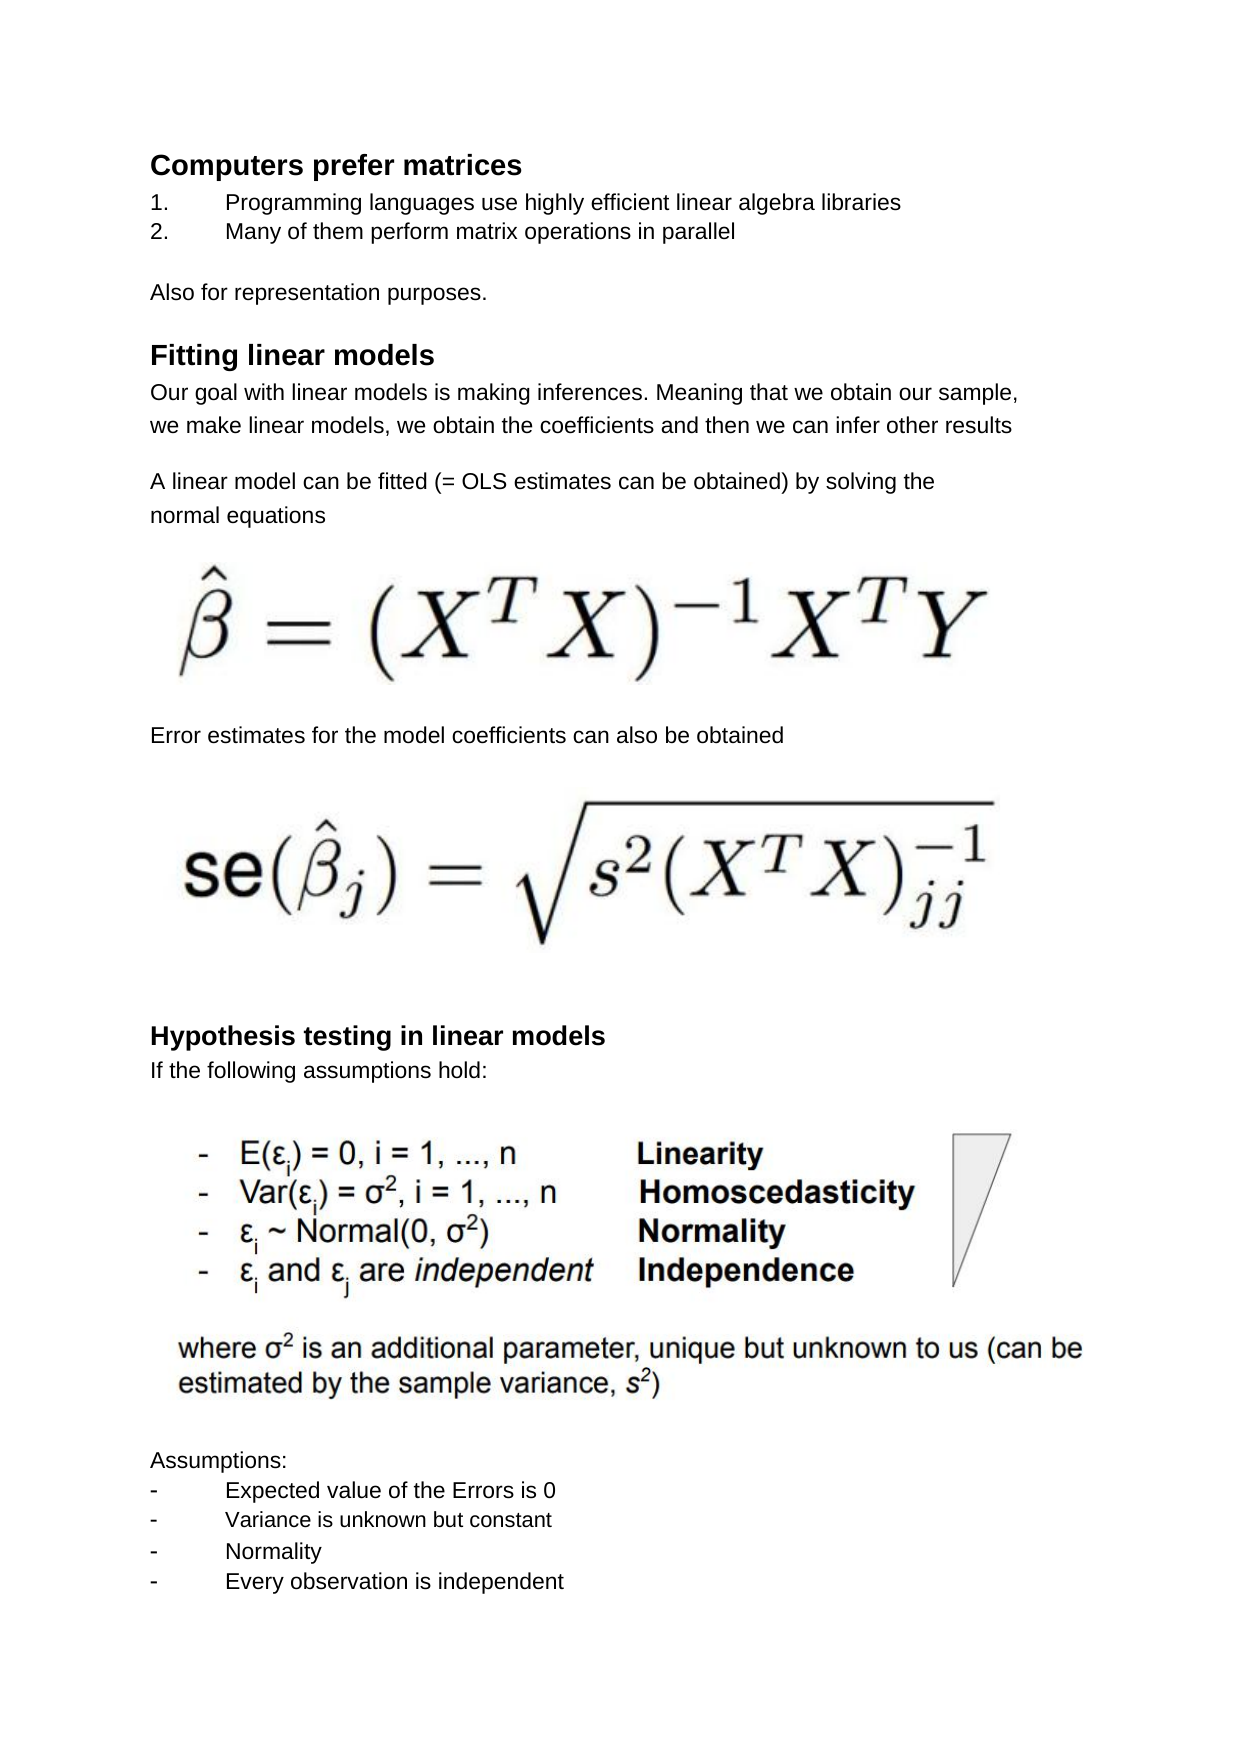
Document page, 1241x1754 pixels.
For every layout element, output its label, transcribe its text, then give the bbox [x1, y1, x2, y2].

list Variance is unknown but constant [150, 1507, 1090, 1533]
text A linear model can be fitted (= OLS estimates can be obtained) by solving the normal equations [150, 468, 1010, 528]
text Error estimates for the model coefficients can also be obtained [150, 722, 1090, 749]
text Fitting linear models [150, 338, 1090, 372]
list Every observation is independent [150, 1568, 1090, 1594]
text Assumptions: [150, 1447, 1090, 1473]
list Normality [150, 1538, 1090, 1564]
text Computers prefer matrices [150, 148, 1090, 182]
text Hypothesis testing in linear models [150, 1020, 1090, 1051]
text Our goal with linear models is making inferences. Meaning that we obtain our sample, we make linear models, we obtain the coefficients and then we can infer other results [150, 379, 1052, 438]
picture [152, 787, 1001, 953]
text If the following assumptions hold: [150, 1057, 1090, 1084]
list Expected value of the Errors is 0 [150, 1477, 1090, 1503]
text Also for representation purposes. [150, 278, 1090, 305]
picture [152, 1121, 1093, 1408]
picture [152, 562, 998, 685]
list Programming languages use highly efficient linear algebra libraries [150, 189, 1090, 215]
list Many of them perform matrix operations in parallel [150, 218, 1090, 244]
